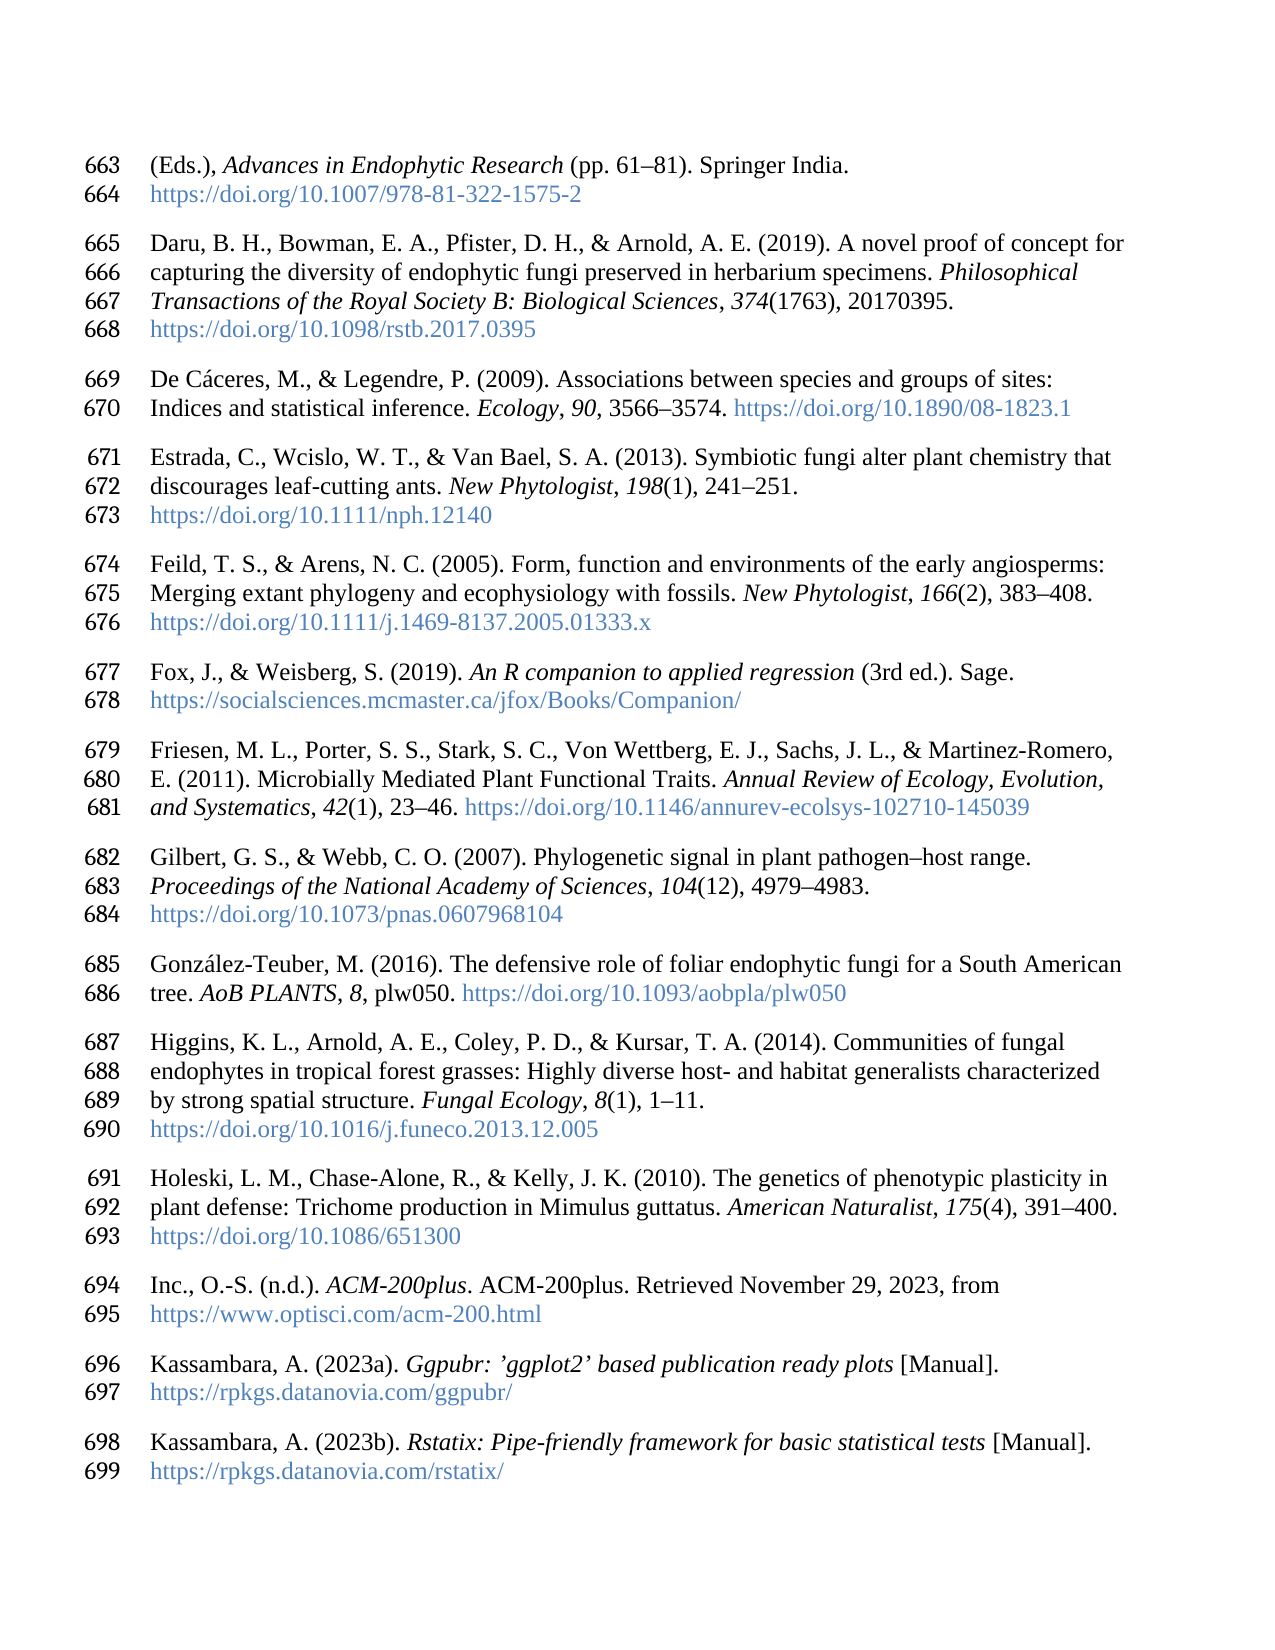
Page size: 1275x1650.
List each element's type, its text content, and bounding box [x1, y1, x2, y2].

text González-Teuber, M. (2016). The defensive role of foliar endophytic fungi for a South American tree. AoB PLANTS, 8, plw050. https://doi.org/10.1093/aobpla/plw050 [150, 949, 1125, 1007]
text Daru, B. H., Bowman, E. A., Pfister, D. H., & Arnold, A. E. (2019). A novel proof of concept for capturing the diversity of endophytic fungi preserved in herbarium specimens. Philosophical Transactions of the Royal Society B: Biological Sciences, 374(1763), 20170395. https://doi.org/10.1098/rstb.2017.0395 [150, 228, 1125, 343]
text Higgins, K. L., Arnold, A. E., Coley, P. D., & Kursar, T. A. (2014). Communities of fungal endophytes in tropical forest grasses: Highly diverse host- and habitat generalists characterized by strong spatial structure. Fungal Ecology, 8(1), 1–11. https://doi.org/10.1016/j.funeco.2013.12.005 [150, 1027, 1125, 1142]
text Estrada, C., Wcislo, W. T., & Van Bael, S. A. (2013). Symbiotic fungi alter plant chemistry that discourages leaf-cutting ants. New Phytologist, 198(1), 241–251. https://doi.org/10.1111/nph.12140 [150, 442, 1125, 529]
text Gilbert, G. S., & Webb, C. O. (2007). Phylogenetic signal in plant pathogen–host range. Proceedings of the National Academy of Sciences, 104(12), 4979–4983. https://doi.org/10.1073/pnas.0607968104 [150, 842, 1125, 928]
text Friesen, M. L., Porter, S. S., Stark, S. C., Von Wettberg, E. J., Sachs, J. L., & Martinez-Romero, E. (2011). Microbially Mediated Plant Functional Traits. Annual Review of Ecology, Evolution, and Systematics, 42(1), 23–46. https://doi.org/10.1146/annurev-ecolsys-102710-145039 [150, 735, 1125, 821]
text Feild, T. S., & Arens, N. C. (2005). Form, function and environments of the early angiosperms: Merging extant phylogeny and ecophysiology with fossils. New Phytologist, 166(2), 383–408. https://doi.org/10.1111/j.1469-8137.2005.01333.x [150, 549, 1125, 636]
text Holeski, L. M., Chase-Alone, R., & Kelly, J. K. (2010). The genetics of phenotypic plasticity in plant defense: Trichome production in Mimulus guttatus. American Naturalist, 175(4), 391–400. https://doi.org/10.1086/651300 [150, 1163, 1125, 1249]
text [150, 150, 1125, 207]
text Inc., O.-S. (n.d.). ACM-200plus. ACM-200plus. Retrieved November 29, 2023, from https://www.optisci.com/acm-200.html [150, 1270, 1125, 1328]
text Fox, J., & Weisberg, S. (2019). An R companion to applied regression (3rd ed.). Sage. https://socialsciences.mcmaster.ca/jfox/Books/Companion/ [150, 657, 1125, 714]
text De Cáceres, M., & Legendre, P. (2009). Associations between species and groups of sites: Indices and statistical inference. Ecology, 90, 3566–3574. https://doi.org/10.1890/08-1823.1 [150, 364, 1125, 422]
text Kassambara, A. (2023b). Rstatix: Pipe-friendly framework for basic statistical tests [Manual]. https://rpkgs.datanovia.com/rstatix/ [150, 1427, 1125, 1484]
text Kassambara, A. (2023a). Ggpubr: ’ggplot2’ based publication ready plots [Manual]. https://rpkgs.datanovia.com/ggpubr/ [150, 1349, 1125, 1406]
